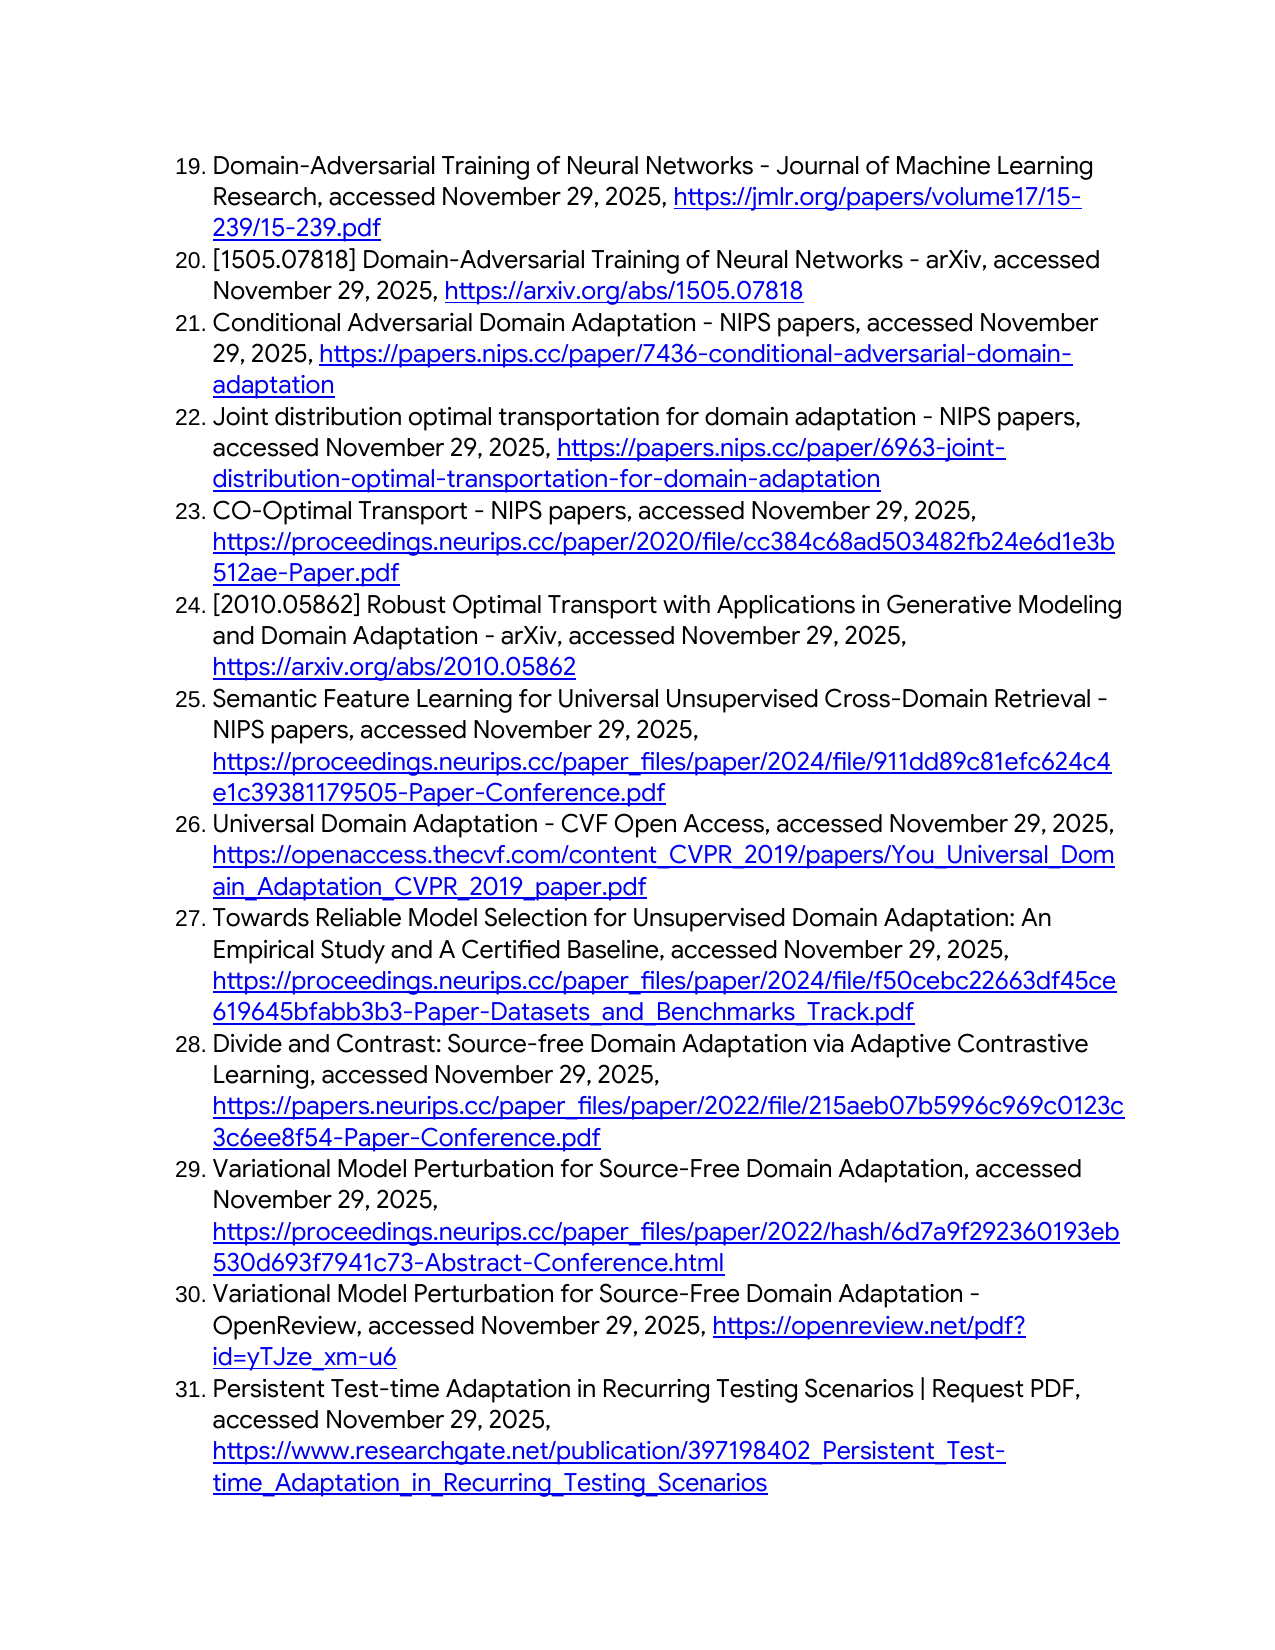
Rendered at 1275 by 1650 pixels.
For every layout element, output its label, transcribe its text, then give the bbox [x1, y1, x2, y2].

list Joint distribution optimal transportation for domain adaptation - NIPS papers, accessed November 29, 2025, https://papers.nips.cc/paper/6963-joint-distribution-optimal-transportation-for-domain-adaptation [175, 401, 1125, 495]
list Universal Domain Adaptation - CVF Open Access, accessed November 29, 2025, https://openaccess.thecvf.com/content_CVPR_2019/papers/You_Universal_Domain_Adaptation_CVPR_2019_paper.pdf [175, 808, 1125, 902]
list Persistent Test-time Adaptation in Recurring Testing Scenarios | Request PDF, accessed November 29, 2025, https://www.researchgate.net/publication/397198402_Persistent_Test-time_Adaptation_in_Recurring_Testing_Scenarios [175, 1373, 1125, 1498]
list Conditional Adversarial Domain Adaptation - NIPS papers, accessed November 29, 2025, https://papers.nips.cc/paper/7436-conditional-adversarial-domain-adaptation [175, 307, 1125, 401]
list Semantic Feature Learning for Universal Unsupervised Cross-Domain Retrieval - NIPS papers, accessed November 29, 2025, https://proceedings.neurips.cc/paper_files/paper/2024/file/911dd89c81efc624c4e1c39381179505-Paper-Conference.pdf [175, 683, 1125, 808]
list Domain-Adversarial Training of Neural Networks - Journal of Machine Learning Research, accessed November 29, 2025, https://jmlr.org/papers/volume17/15-239/15-239.pdf [175, 150, 1125, 244]
list [1505.07818] Domain-Adversarial Training of Neural Networks - arXiv, accessed November 29, 2025, https://arxiv.org/abs/1505.07818 [175, 244, 1125, 307]
list Variational Model Perturbation for Source-Free Domain Adaptation, accessed November 29, 2025, https://proceedings.neurips.cc/paper_files/paper/2022/hash/6d7a9f292360193eb530d693f7941c73-Abstract-Conference.html [175, 1153, 1125, 1279]
list CO-Optimal Transport - NIPS papers, accessed November 29, 2025, https://proceedings.neurips.cc/paper/2020/file/cc384c68ad503482fb24e6d1e3b512ae-Paper.pdf [175, 495, 1125, 589]
list [2010.05862] Robust Optimal Transport with Applications in Generative Modeling and Domain Adaptation - arXiv, accessed November 29, 2025, https://arxiv.org/abs/2010.05862 [175, 589, 1125, 683]
list Towards Reliable Model Selection for Unsupervised Domain Adaptation: An Empirical Study and A Certified Baseline, accessed November 29, 2025, https://proceedings.neurips.cc/paper_files/paper/2024/file/f50cebc22663df45ce619645bfabb3b3-Paper-Datasets_and_Benchmarks_Track.pdf [175, 902, 1125, 1028]
list Divide and Contrast: Source-free Domain Adaptation via Adaptive Contrastive Learning, accessed November 29, 2025, https://papers.neurips.cc/paper_files/paper/2022/file/215aeb07b5996c969c0123c3c6ee8f54-Paper-Conference.pdf [175, 1028, 1125, 1153]
list Variational Model Perturbation for Source-Free Domain Adaptation - OpenReview, accessed November 29, 2025, https://openreview.net/pdf?id=yTJze_xm-u6 [175, 1279, 1125, 1373]
